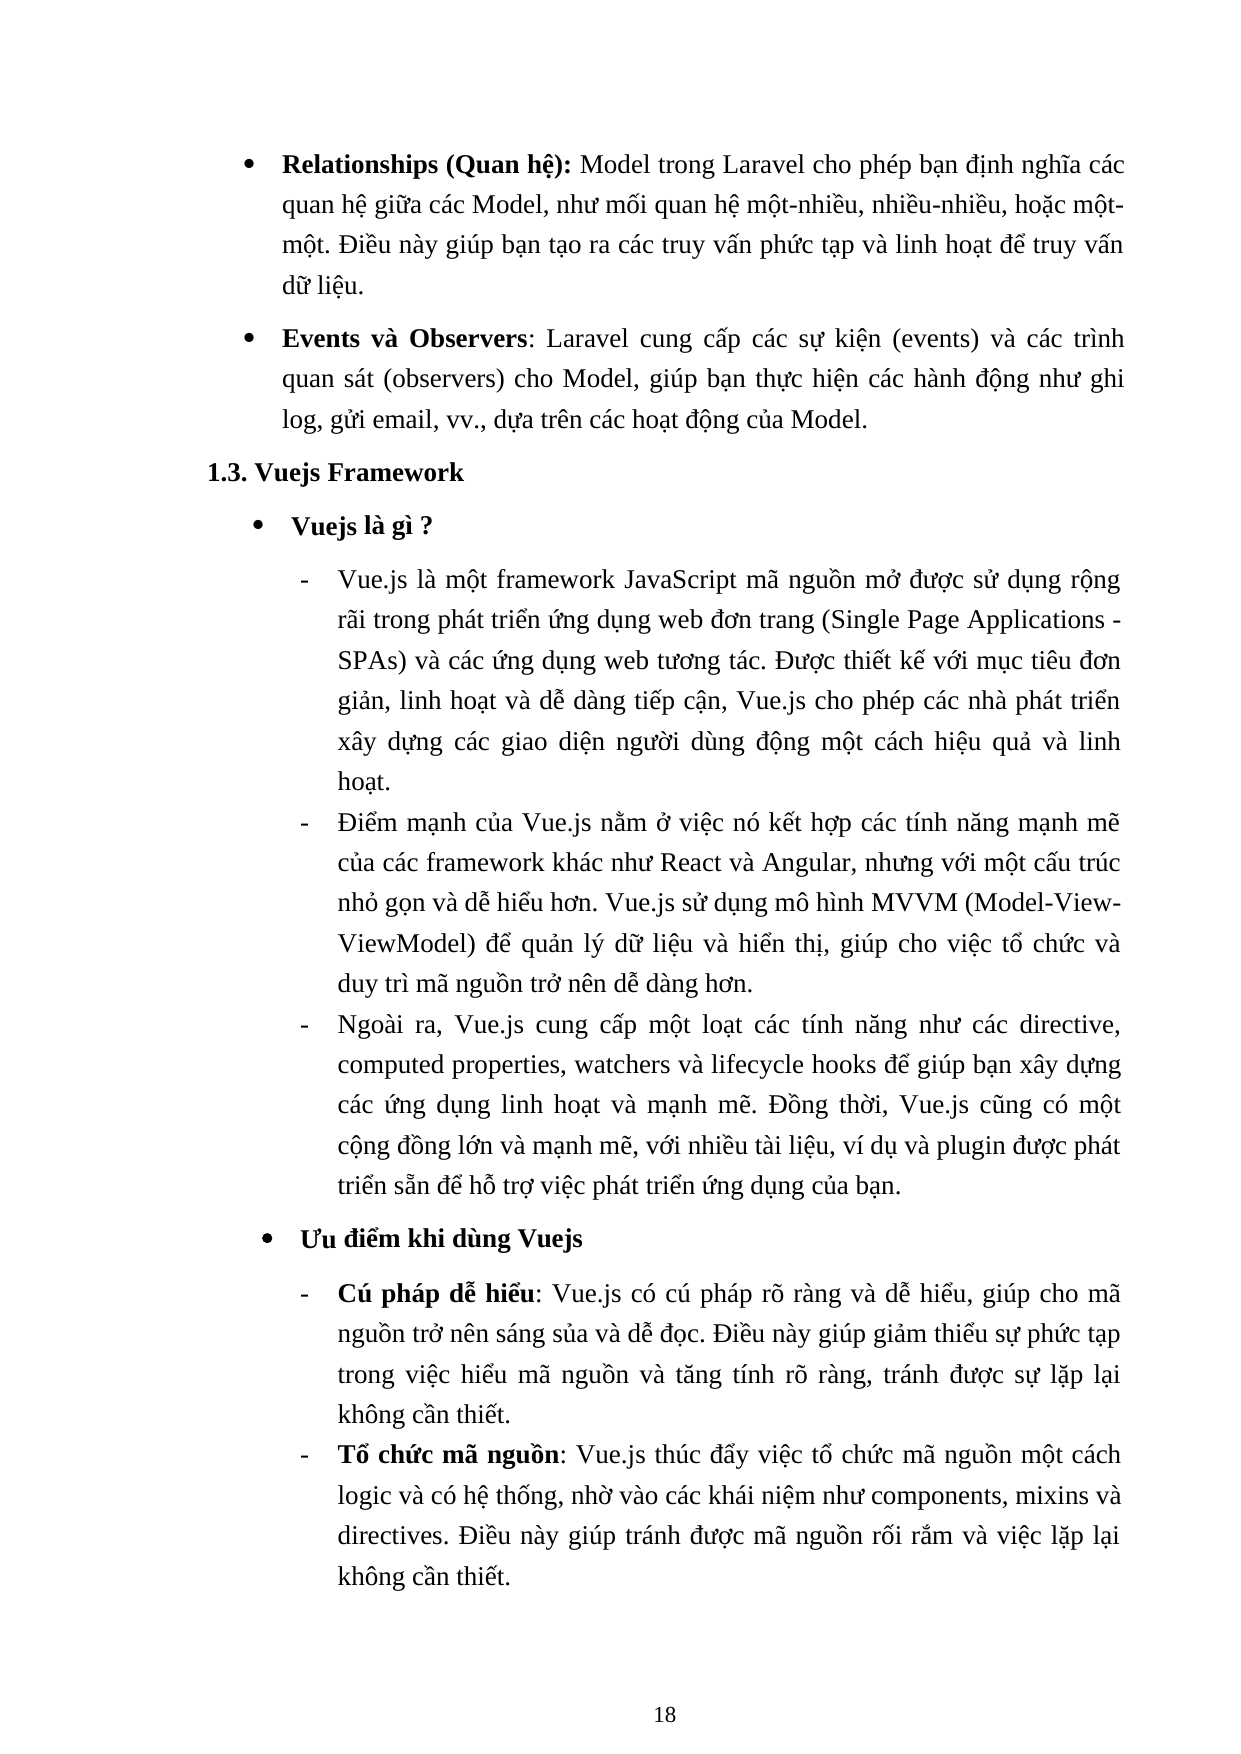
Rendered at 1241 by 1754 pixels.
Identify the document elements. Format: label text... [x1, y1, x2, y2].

list Ngoài ra, Vue.js cung cấp một loạt các tính năng như các directive, computed properties, watchers và lifecycle hooks để giúp bạn xây dựng các ứng dụng linh hoạt và mạnh mẽ. Đồng thời, Vue.js cũng có một cộng đồng lớn và mạnh mẽ, với nhiều tài liệu, ví dụ và plugin được phát triển sẵn để hỗ trợ việc phát triển ứng dụng của bạn. [300, 1008, 1122, 1201]
list Vuejs là gì ? [253, 509, 1122, 541]
list Ưu điểm khi dùng Vuejs [262, 1222, 1122, 1255]
subtitle 1.3. Vuejs Framework [207, 456, 1122, 487]
list Vue.js là một framework JavaScript mã nguồn mở được sử dụng rộng rãi trong phát triển ứng dụng web đơn trang (Single Page Applications - SPAs) và các ứng dụng web tương tác. Được thiết kế với mục tiêu đơn giản, linh hoạt và dễ dàng tiếp cận, Vue.js cho phép các nhà phát triển xây dựng các giao diện người dùng động một cách hiệu quả và linh hoạt. [300, 563, 1122, 796]
list Điểm mạnh của Vue.js nằm ở việc nó kết hợp các tính năng mạnh mẽ của các framework khác như React và Angular, nhưng với một cấu trúc nhỏ gọn và dễ hiểu hơn. Vue.js sử dụng mô hình MVVM (Model-View-ViewModel) để quản lý dữ liệu và hiển thị, giúp cho việc tổ chức và duy trì mã nguồn trở nên dễ dàng hơn. [300, 806, 1122, 998]
list Cú pháp dễ hiểu: Vue.js có cú pháp rõ ràng và dễ hiểu, giúp cho mã nguồn trở nên sáng sủa và dễ đọc. Điều này giúp giảm thiểu sự phức tạp trong việc hiểu mã nguồn và tăng tính rõ ràng, tránh được sự lặp lại không cần thiết. [300, 1277, 1122, 1429]
list Tổ chức mã nguồn: Vue.js thúc đẩy việc tổ chức mã nguồn một cách logic và có hệ thống, nhờ vào các khái niệm như components, mixins và directives. Điều này giúp tránh được mã nguồn rối rắm và việc lặp lại không cần thiết. [300, 1438, 1122, 1591]
list Relationships (Quan hệ): Model trong Laravel cho phép bạn định nghĩa các quan hệ giữa các Model, như mối quan hệ một-nhiều, nhiều-nhiều, hoặc một-một. Điều này giúp bạn tạo ra các truy vấn phức tạp và linh hoạt để truy vấn dữ liệu. [244, 148, 1126, 300]
list Events và Observers: Laravel cung cấp các sự kiện (events) và các trình quan sát (observers) cho Model, giúp bạn thực hiện các hành động như ghi log, gửi email, vv., dựa trên các hoạt động của Model. [244, 322, 1126, 434]
